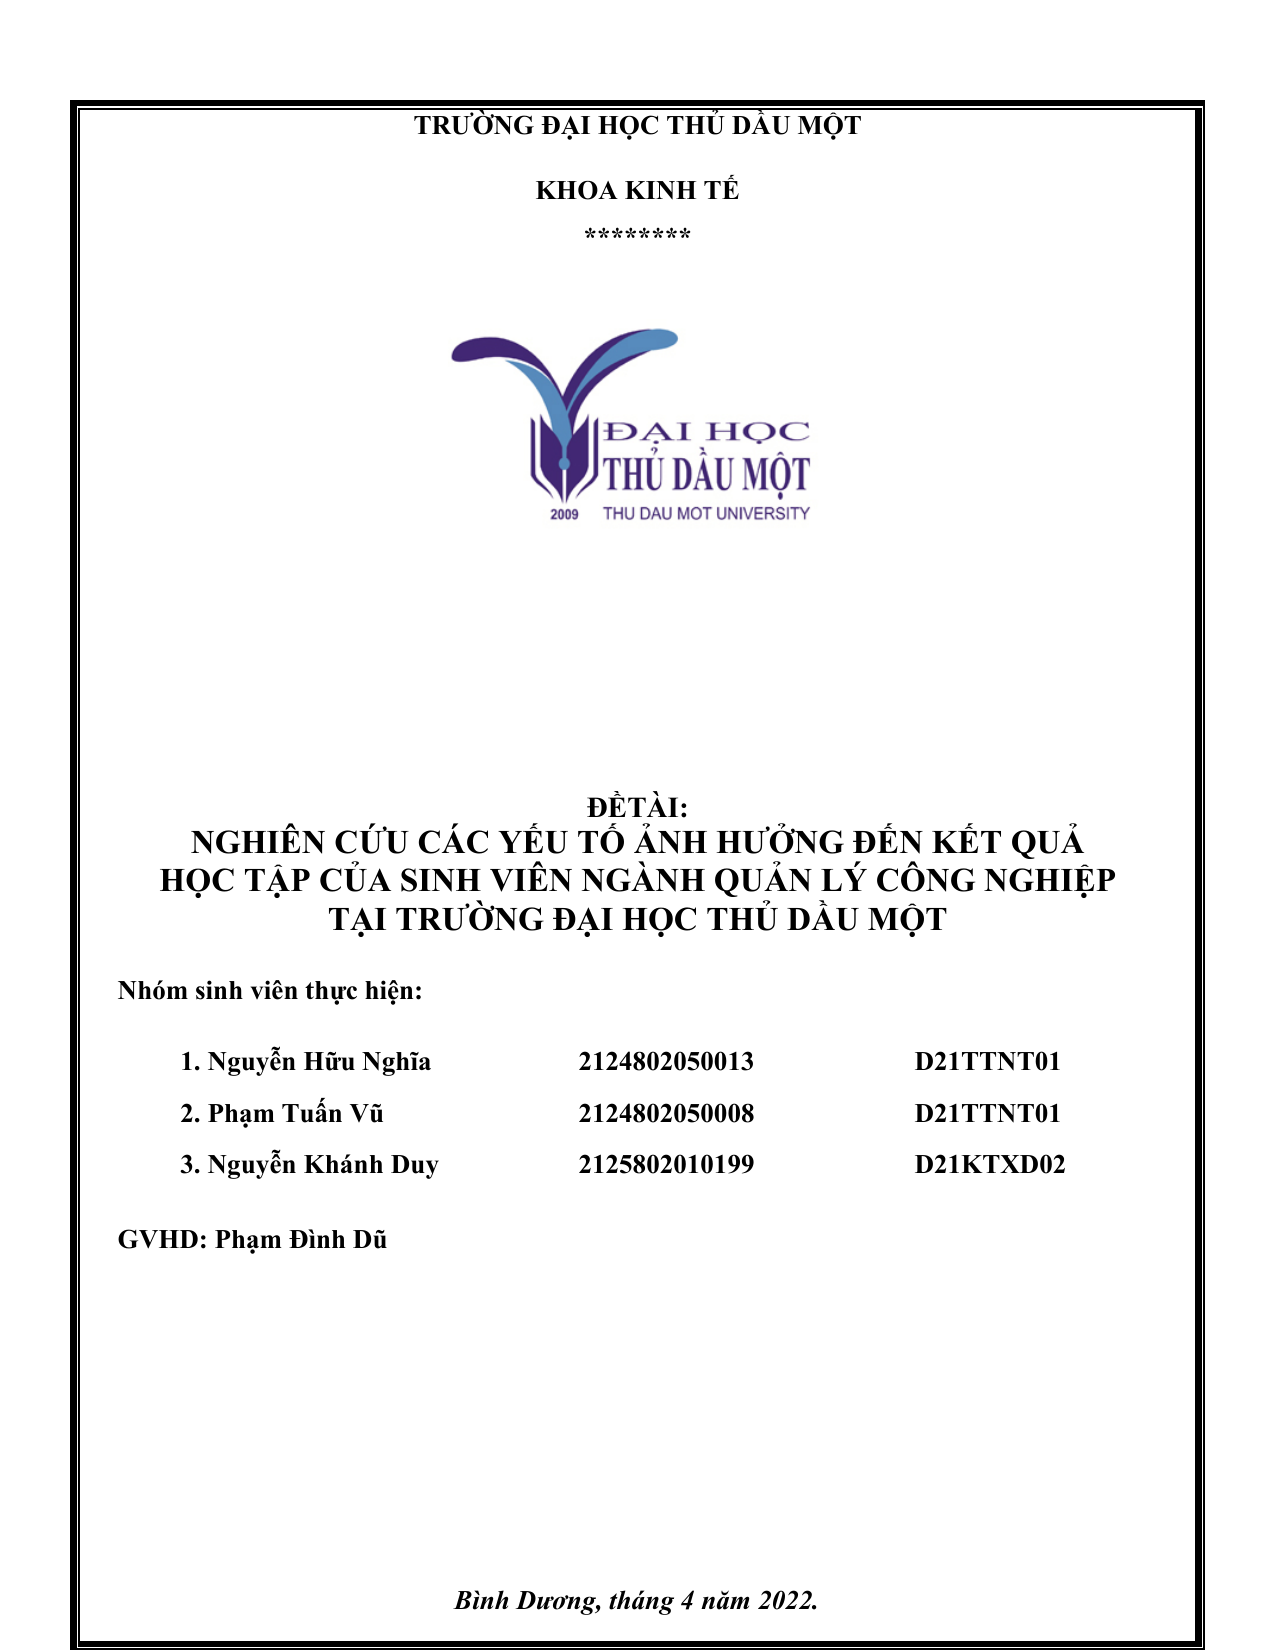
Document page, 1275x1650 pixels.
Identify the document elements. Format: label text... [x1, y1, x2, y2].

table_header TRƯỜNG ĐẠI HỌC THỦ DẦU MỘT KHOA KINH TẾ ******** ĐỀTÀI: NGHIÊN CỨU CÁC YẾU TỐ ẢNH HƯỞNG ĐẾN KẾT QUẢ HỌC TẬP CỦA SINH VIÊN NGÀNH QUẢN LÝ CÔNG NGHIỆP TẠI TRƯỜNG ĐẠI HỌC THỦ DẦU MỘT Nhóm sinh viên thực hiện: GVHD: Phạm Đình Dũ Bình Dương, tháng 4 năm 2022. [80, 110, 1195, 1641]
picture [447, 319, 828, 557]
